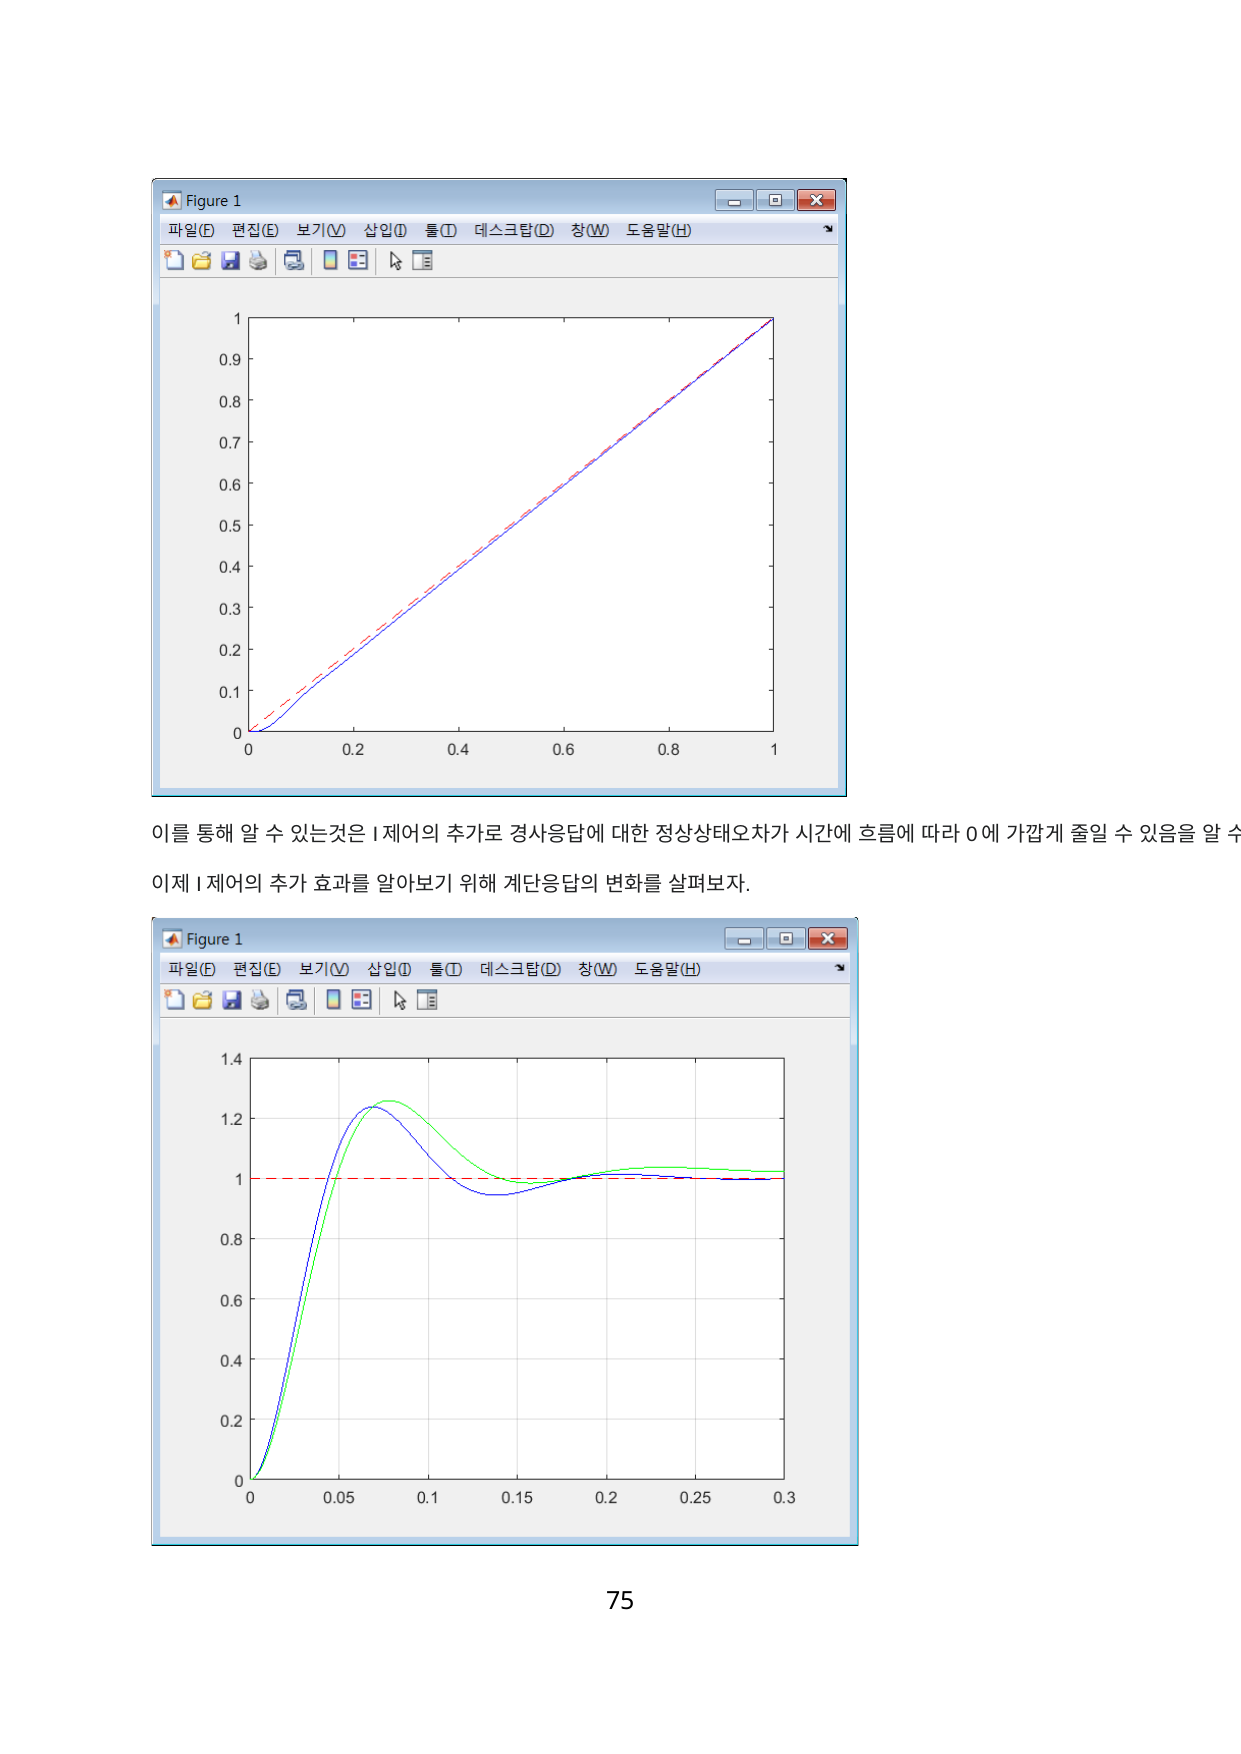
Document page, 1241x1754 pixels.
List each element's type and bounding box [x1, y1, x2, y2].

picture [151, 917, 859, 1546]
picture [151, 178, 847, 797]
table_header [150, 177, 1240, 1567]
